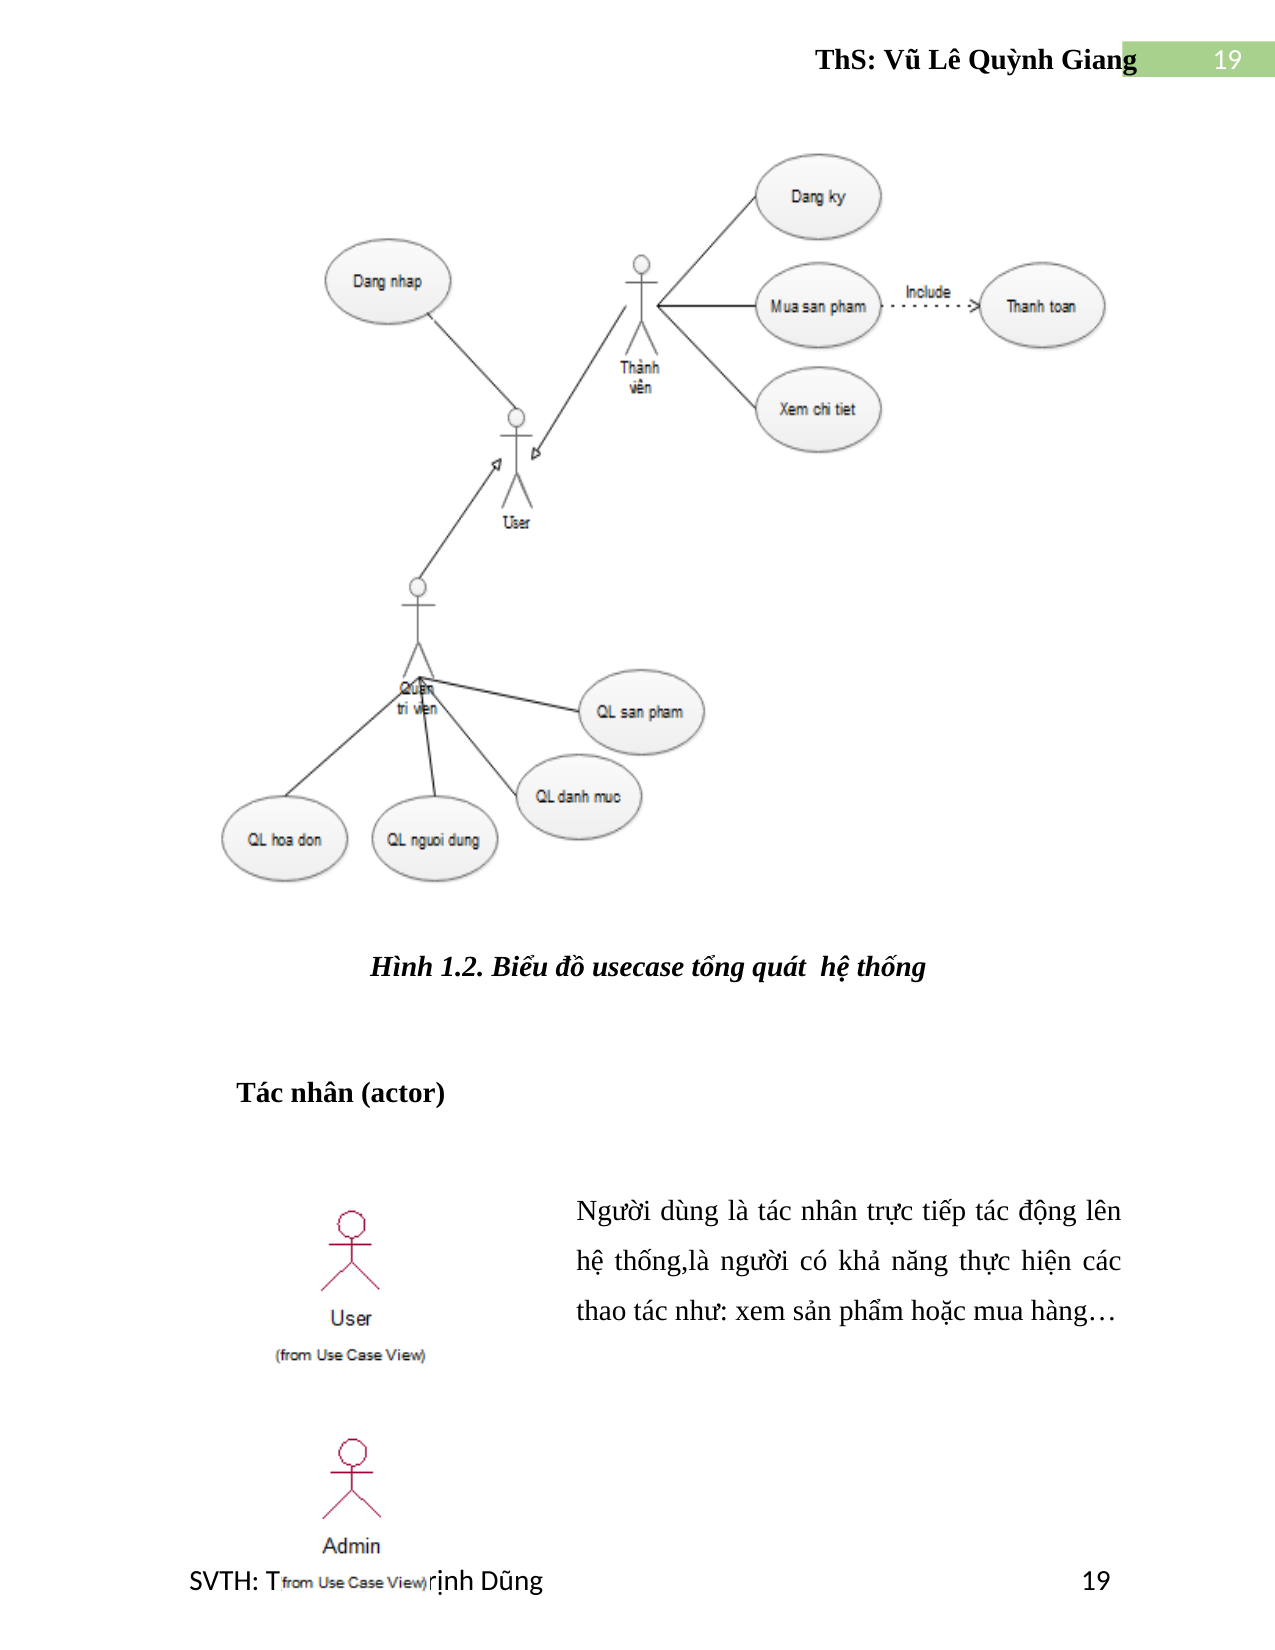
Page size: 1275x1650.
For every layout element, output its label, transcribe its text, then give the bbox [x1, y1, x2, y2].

picture [206, 118, 1145, 911]
picture [261, 1192, 438, 1378]
text Người dùng là tác nhân trực tiếp tác động lên hệ thống,là người có khả năng thực hiện các thao tác như: xem sản phẩm hoặc mua hàng… [438, 1193, 1122, 1327]
text Hình 1.2. Biểu đồ usecase tổng quát hệ thống [177, 949, 1122, 982]
picture [279, 1428, 429, 1602]
text Tác nhân (actor) [236, 1076, 1122, 1109]
